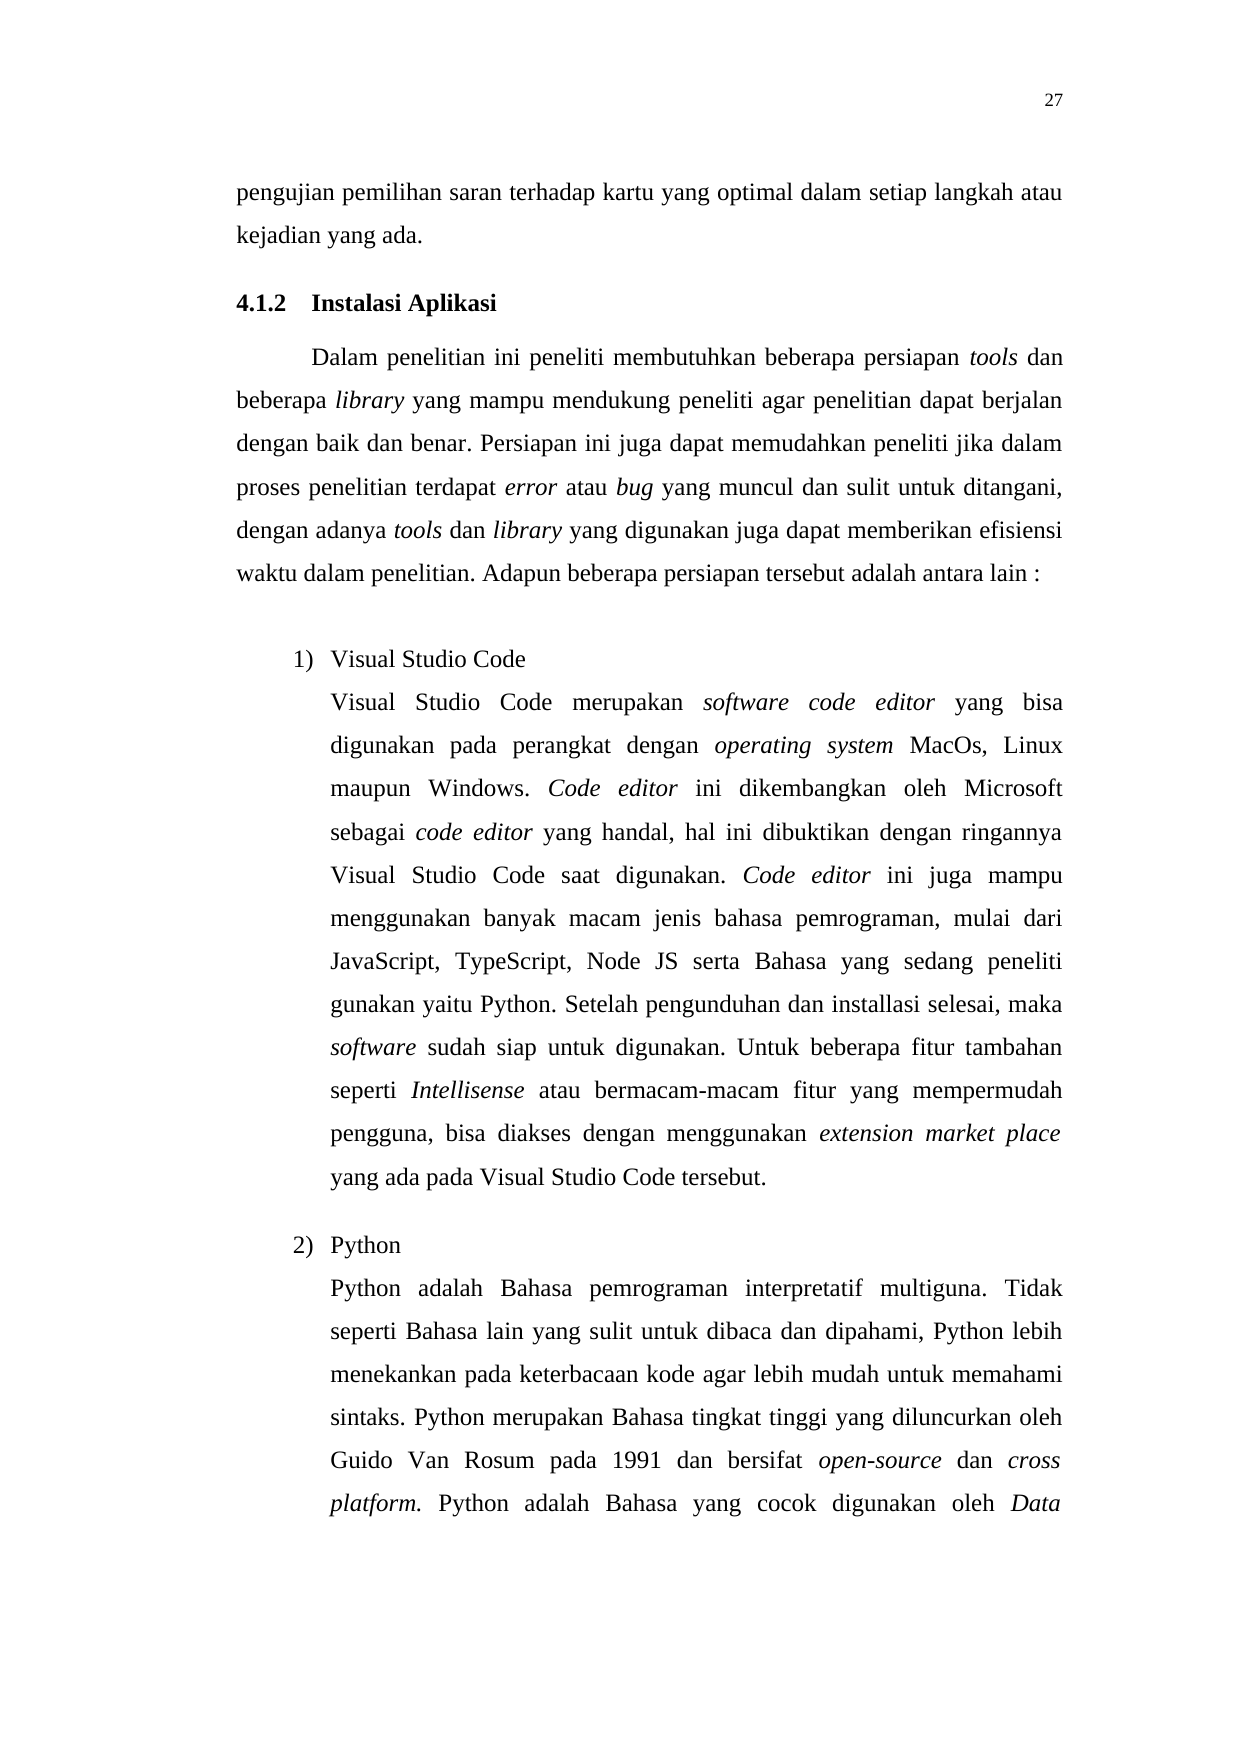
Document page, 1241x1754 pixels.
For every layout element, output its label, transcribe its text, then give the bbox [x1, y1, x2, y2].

text Dalam penelitian ini peneliti membutuhkan beberapa persiapan tools dan beberapa library yang mampu mendukung peneliti agar penelitian dapat berjalan dengan baik dan benar. Persiapan ini juga dapat memudahkan peneliti jika dalam proses penelitian terdapat error atau bug yang muncul dan sulit untuk ditangani, dengan adanya tools dan library yang digunakan juga dapat memberikan efisiensi waktu dalam penelitian. Adapun beberapa persiapan tersebut adalah antara lain : [236, 342, 1063, 587]
text Visual Studio Code merupakan software code editor yang bisa digunakan pada perangkat dengan operating system MacOs, Linux maupun Windows. Code editor ini dikembangkan oleh Microsoft sebagai code editor yang handal, hal ini dibuktikan dengan ringannya Visual Studio Code saat digunakan. Code editor ini juga mampu menggunakan banyak macam jenis bahasa pemrograman, mulai dari JavaScript, TypeScript, Node JS serta Bahasa yang sedang peneliti gunakan yaitu Python. Setelah pengunduhan dan installasi selesai, maka software sudah siap untuk digunakan. Untuk beberapa fitur tambahan seperti Intellisense atau bermacam-macam fitur yang mempermudah pengguna, bisa diakses dengan menggunakan extension market place yang ada pada Visual Studio Code tersebut. [330, 687, 1063, 1190]
subtitle Instalasi Aplikasi [236, 288, 1063, 317]
list Python [293, 1230, 1063, 1258]
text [236, 177, 1063, 249]
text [330, 1273, 1063, 1517]
list Visual Studio Code [293, 644, 1063, 673]
